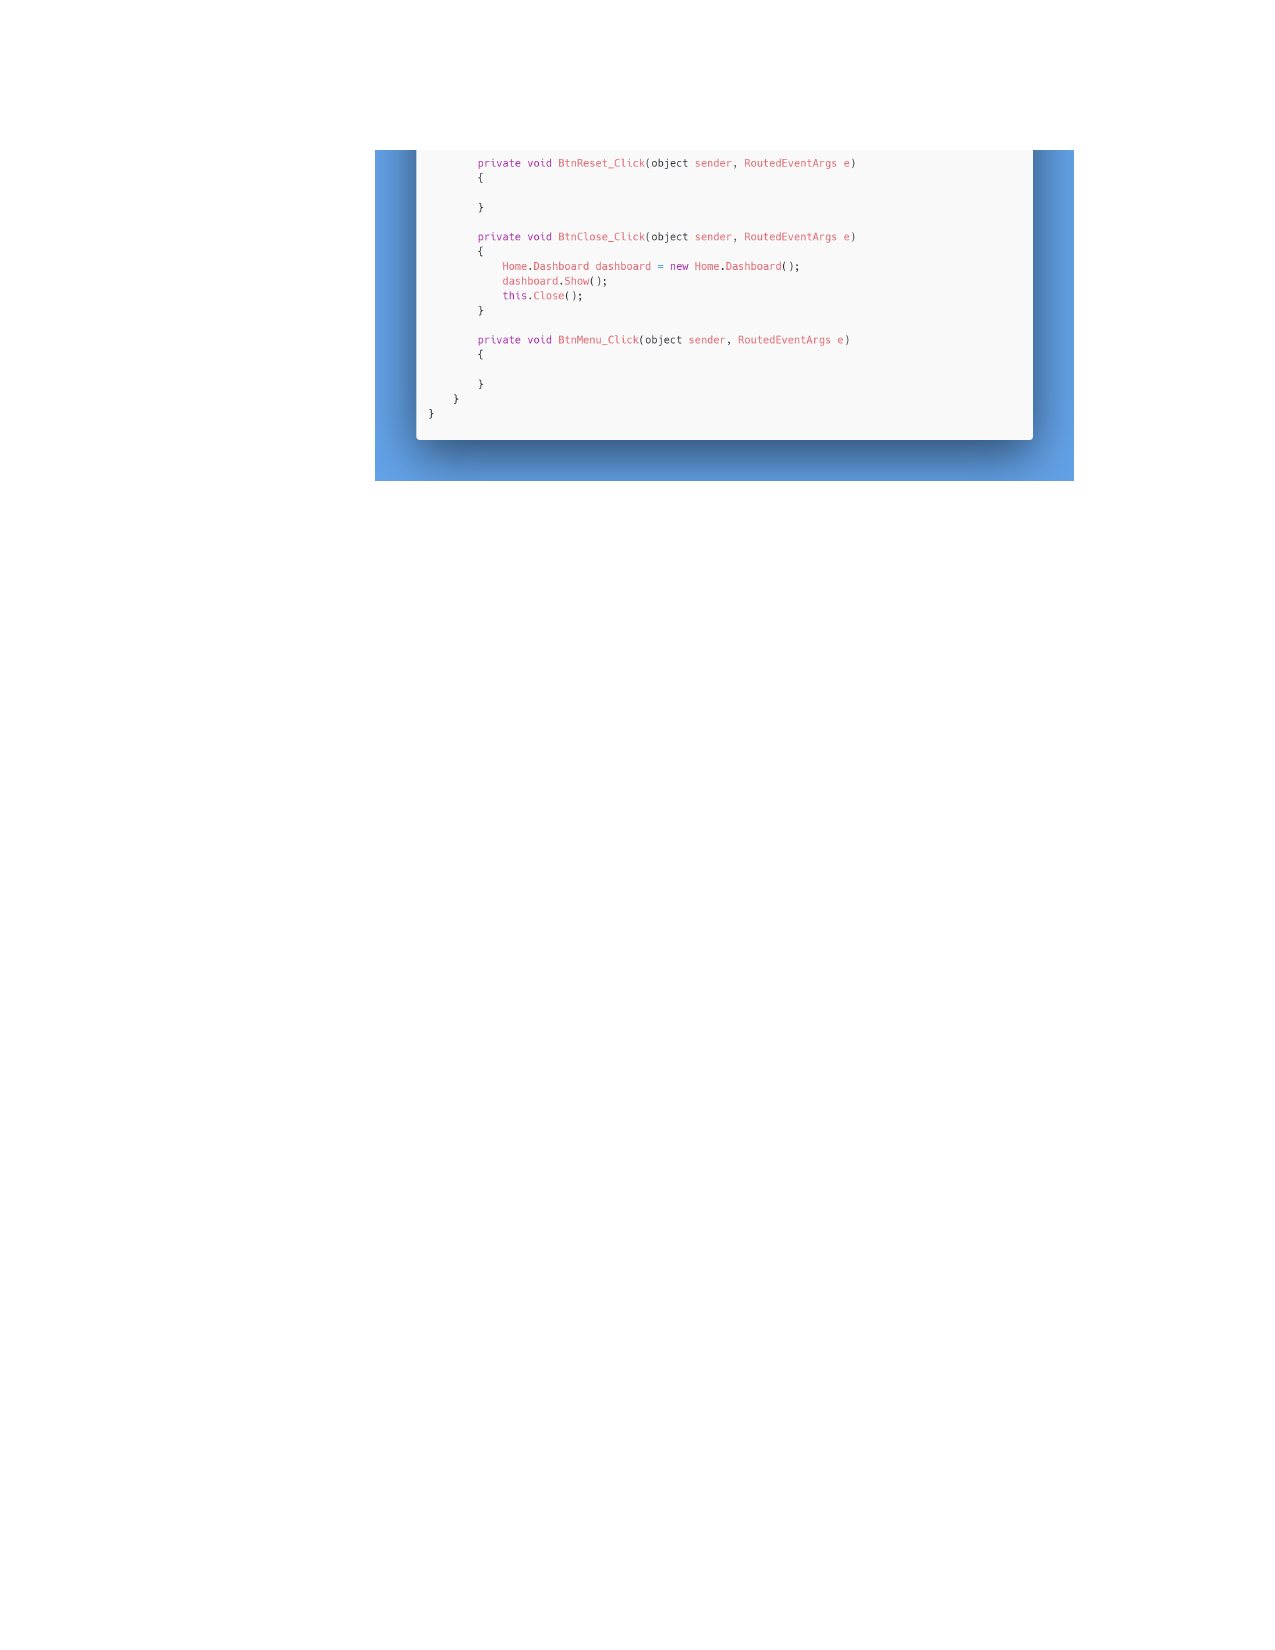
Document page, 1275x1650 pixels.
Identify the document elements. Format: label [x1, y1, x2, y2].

picture [375, 150, 1074, 481]
